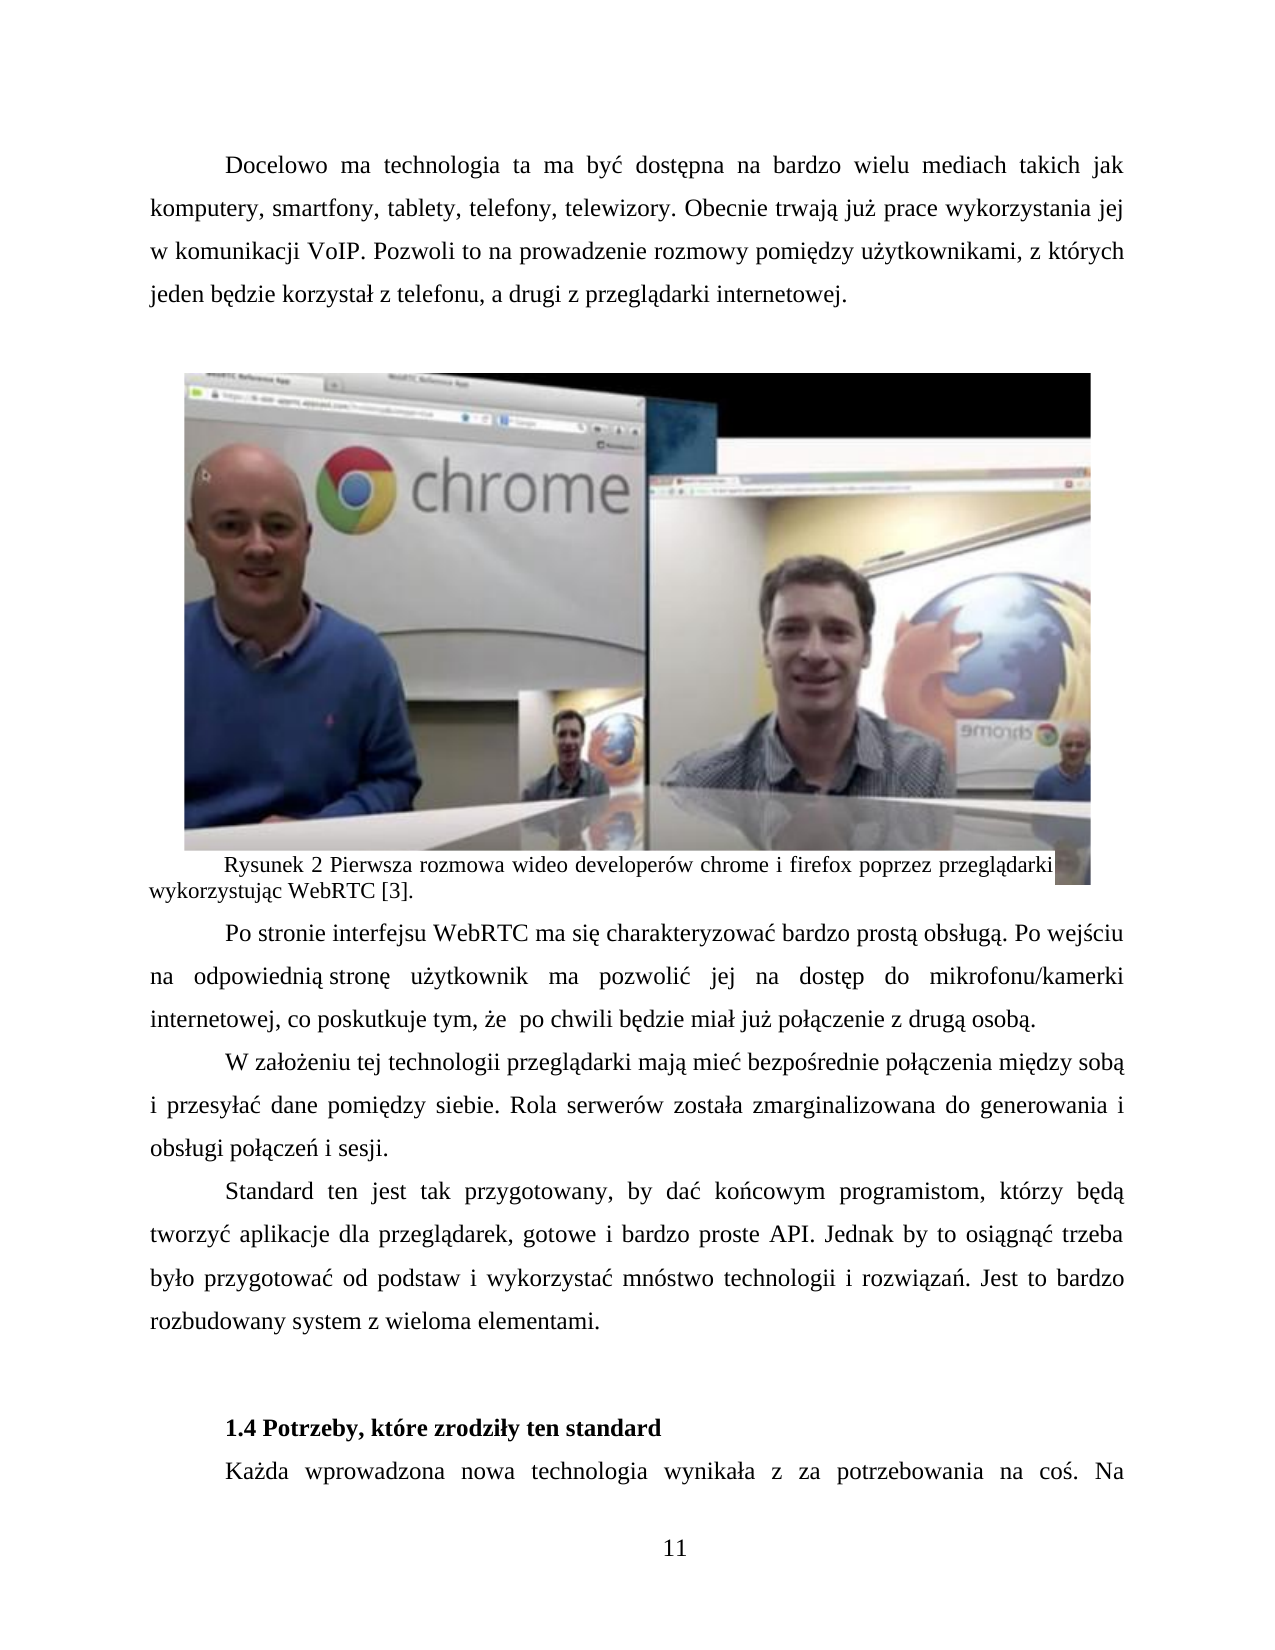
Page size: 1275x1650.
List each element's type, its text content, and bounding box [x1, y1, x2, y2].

text Standard ten jest tak przygotowany, by dać końcowym programistom, którzy będą tworzyć aplikacje dla przeglądarek, gotowe i bardzo proste API. Jednak by to osiągnąć trzeba było przygotować od podstaw i wykorzystać mnóstwo technologii i rozwiązań. Jest to bardzo rozbudowany system z wieloma elementami. [150, 1176, 1125, 1334]
picture [184, 373, 1091, 885]
subtitle 1.4 Potrzeby, które zrodziły ten standard [150, 1413, 1125, 1442]
text Docelowo ma technologia ta ma być dostępna na bardzo wielu mediach takich jak komputery, smartfony, tablety, telefony, telewizory. Obecnie trwają już prace wykorzystania jej w komunikacji VoIP. Pozwoli to na prowadzenie rozmowy pomiędzy użytkownikami, z których jeden będzie korzystał z telefonu, a drugi z przeglądarki internetowej. [150, 150, 1125, 308]
text W założeniu tej technologii przeglądarki mają mieć bezpośrednie połączenia między sobą i przesyłać dane pomiędzy siebie. Rola serwerów została zmarginalizowana do generowania i obsługi połączeń i sesji. [150, 1047, 1125, 1162]
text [150, 1456, 1125, 1485]
